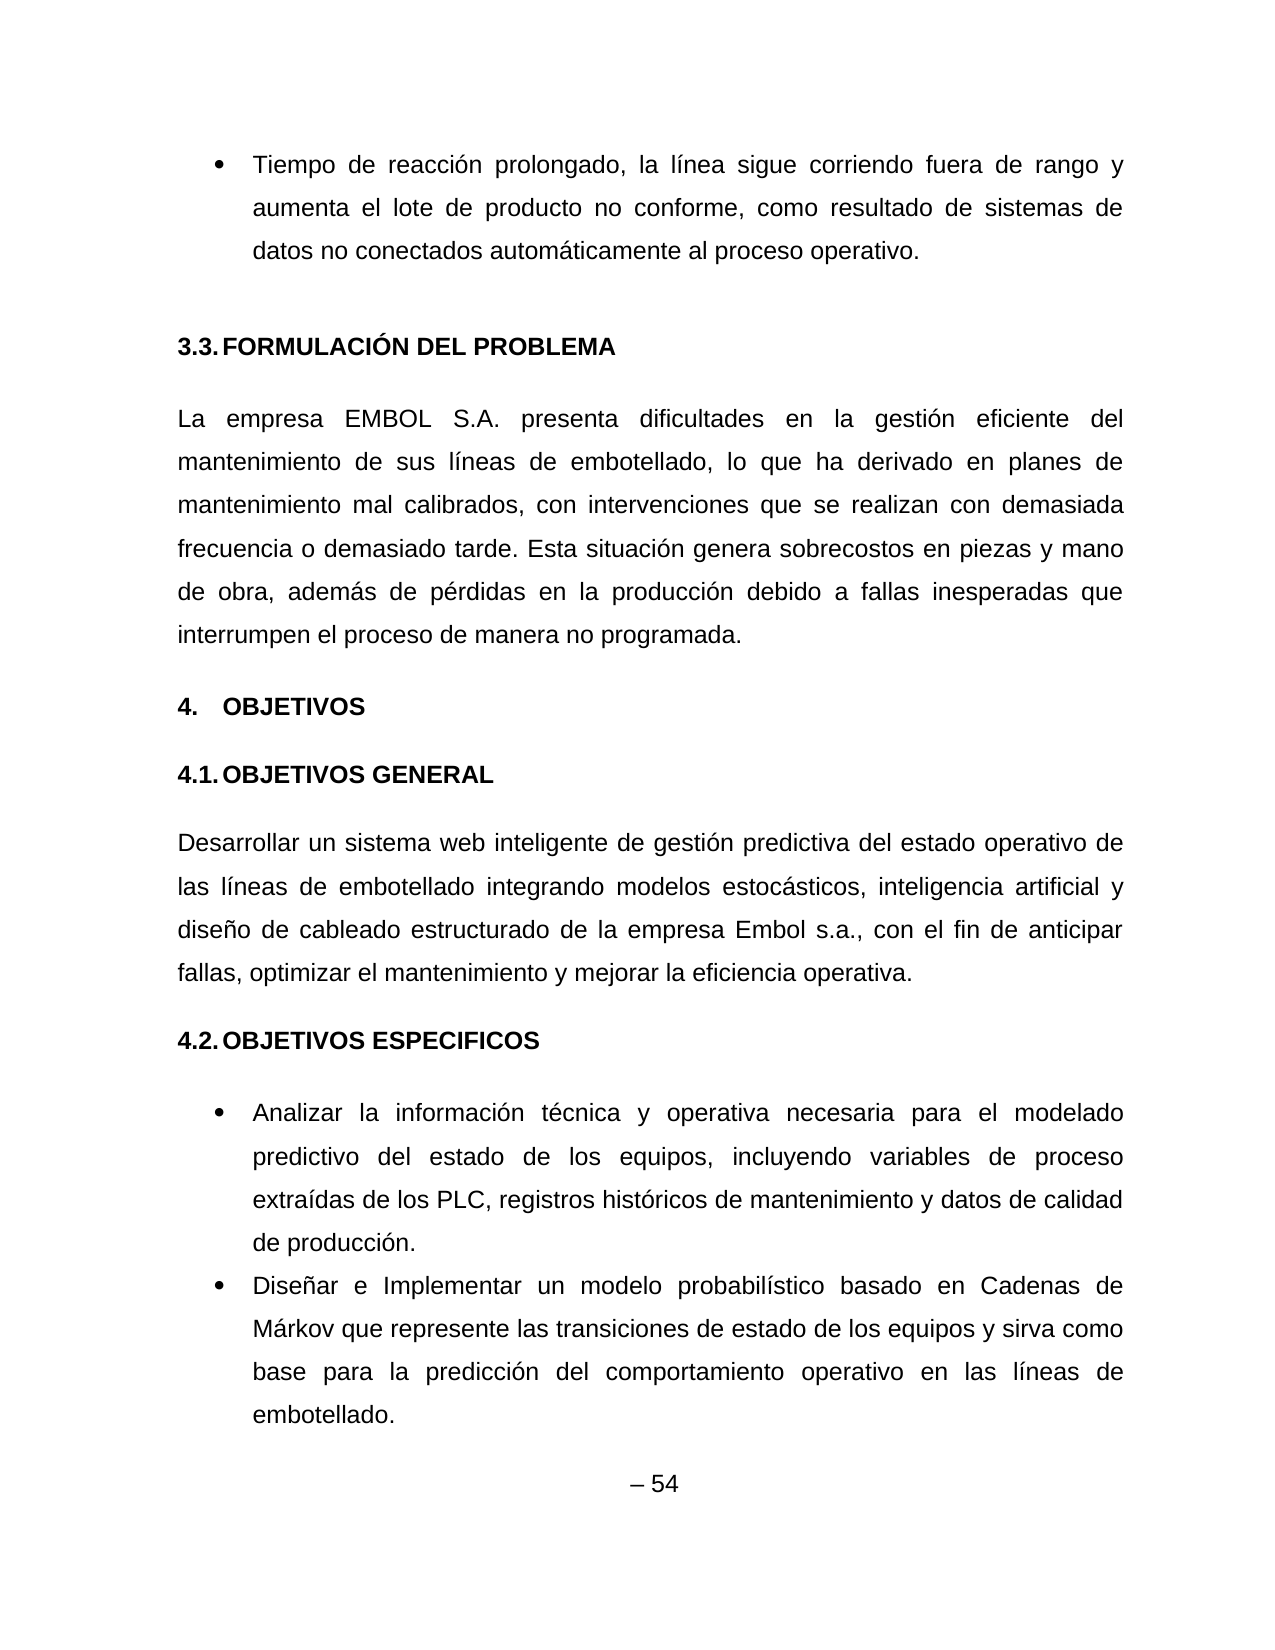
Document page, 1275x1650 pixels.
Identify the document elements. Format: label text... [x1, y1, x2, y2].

list Tiempo de reacción prolongado, la línea sigue corriendo fuera de rango y aumenta el lote de producto no conforme, como resultado de sistemas de datos no conectados automáticamente al proceso operativo. [215, 150, 1125, 265]
subtitle OBJETIVOS ESPECIFICOS [177, 1026, 1125, 1055]
text Desarrollar un sistema web inteligente de gestión predictiva del estado operativo de las líneas de embotellado integrando modelos estocásticos, inteligencia artificial y diseño de cableado estructurado de la empresa Embol s.a., con el fin de anticipar fallas, optimizar el mantenimiento y mejorar la eficiencia operativa. [177, 828, 1125, 987]
subtitle OBJETIVOS GENERAL [177, 760, 1125, 789]
list Diseñar e Implementar un modelo probabilístico basado en Cadenas de Márkov que represente las transiciones de estado de los equipos y sirva como base para la predicción del comportamiento operativo en las líneas de embotellado. [215, 1271, 1125, 1429]
text La empresa EMBOL S.A. presenta dificultades en la gestión eficiente del mantenimiento de sus líneas de embotellado, lo que ha derivado en planes de mantenimiento mal calibrados, con intervenciones que se realizan con demasiada frecuencia o demasiado tarde. Esta situación genera sobrecostos en piezas y mano de obra, además de pérdidas en la producción debido a fallas inesperadas que interrumpen el proceso de manera no programada. [177, 404, 1125, 649]
subtitle FORMULACIÓN DEL PROBLEMA [177, 332, 1125, 361]
list Analizar la información técnica y operativa necesaria para el modelado predictivo del estado de los equipos, incluyendo variables de proceso extraídas de los PLC, registros históricos de mantenimiento y datos de calidad de producción. [215, 1098, 1125, 1256]
subtitle OBJETIVOS [177, 692, 1125, 721]
